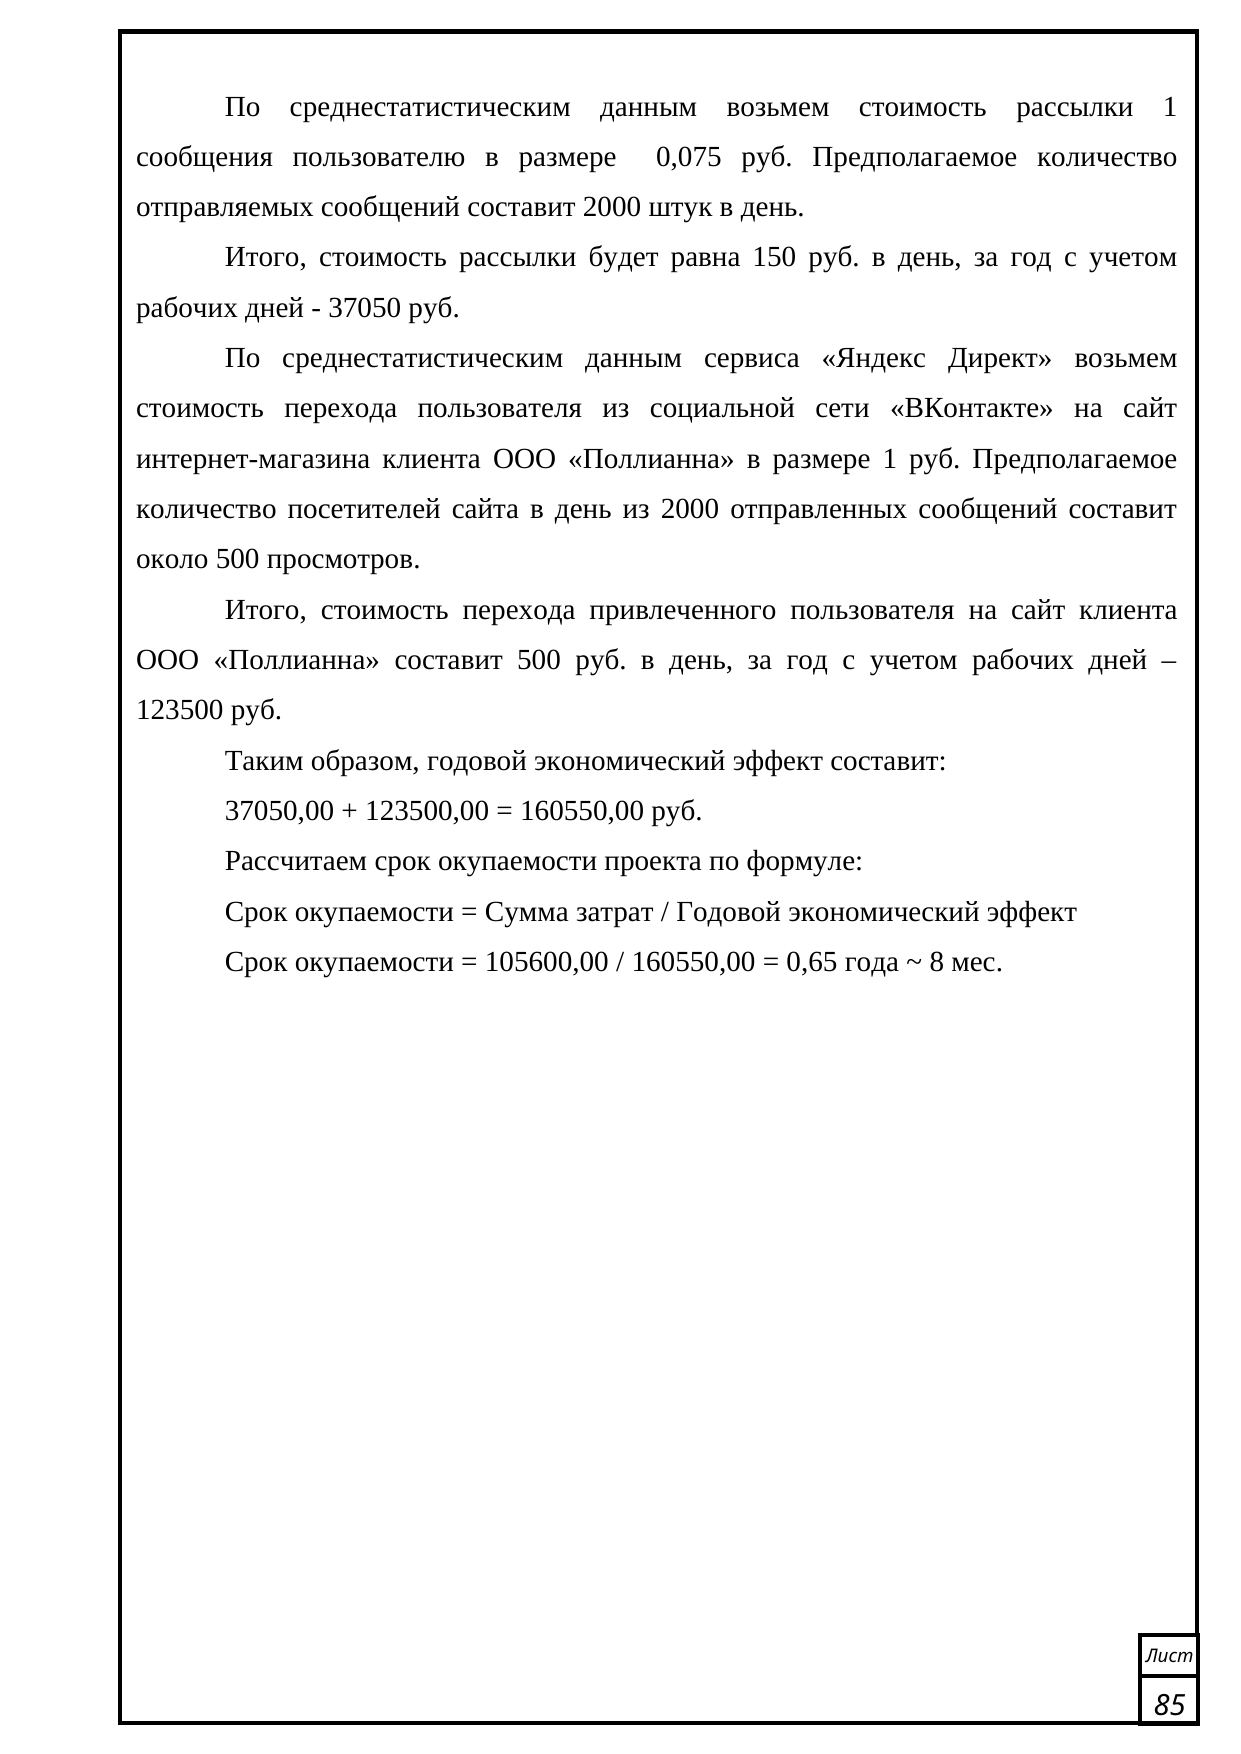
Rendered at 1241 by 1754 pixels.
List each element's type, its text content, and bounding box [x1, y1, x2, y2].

text По среднестатистическим данным возьмем стоимость рассылки 1 сообщения пользователю в размере 0,075 руб. Предполагаемое количество отправляемых сообщений составит 2000 штук в день. [136, 89, 1178, 223]
text Итого, стоимость перехода привлеченного пользователя на сайт клиента ООО «Поллианна» составит 500 руб. в день, за год с учетом рабочих дней – 123500 руб. [136, 592, 1178, 726]
text Срок окупаемости = 105600,00 / 160550,00 = 0,65 года ~ 8 мес. [136, 944, 1178, 977]
text 37050,00 + 123500,00 = 160550,00 руб. [136, 793, 1178, 827]
text По среднестатистическим данным сервиса «Яндекс Директ» возьмем стоимость перехода пользователя из социальной сети «ВКонтакте» на сайт интернет-магазина клиента ООО «Поллианна» в размере 1 руб. Предполагаемое количество посетителей сайта в день из 2000 отправленных сообщений составит около 500 просмотров. [136, 340, 1178, 575]
text Рассчитаем срок окупаемости проекта по формуле: [136, 843, 1178, 877]
text Итого, стоимость рассылки будет равна 150 руб. в день, за год с учетом рабочих дней - 37050 руб. [136, 239, 1178, 323]
text Срок окупаемости = Сумма затрат / Годовой экономический эффект [136, 894, 1178, 927]
text Таким образом, годовой экономический эффект составит: [136, 743, 1178, 776]
